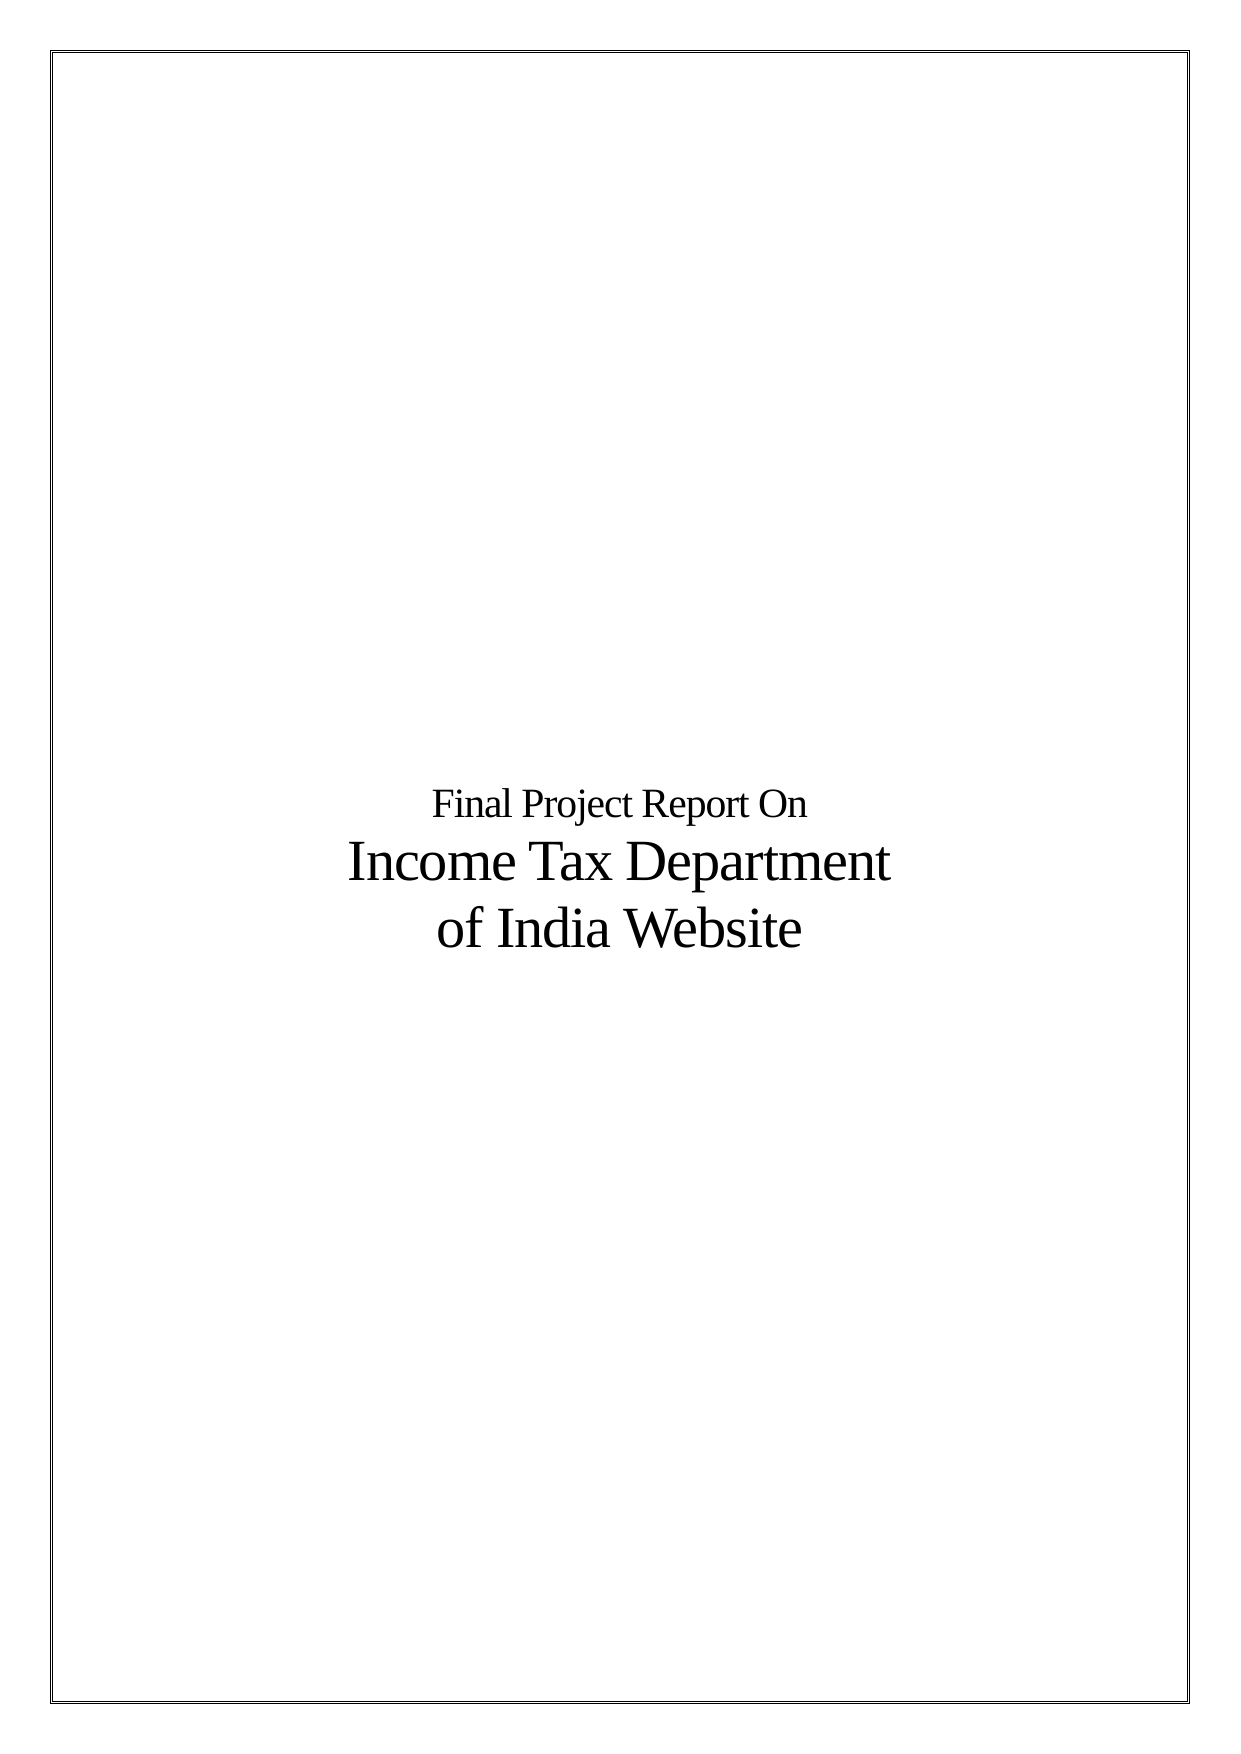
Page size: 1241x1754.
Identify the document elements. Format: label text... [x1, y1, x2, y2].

title Income Tax Department [150, 826, 1090, 893]
title of India Website [150, 893, 1090, 960]
title Final Project Report On [150, 778, 1090, 826]
